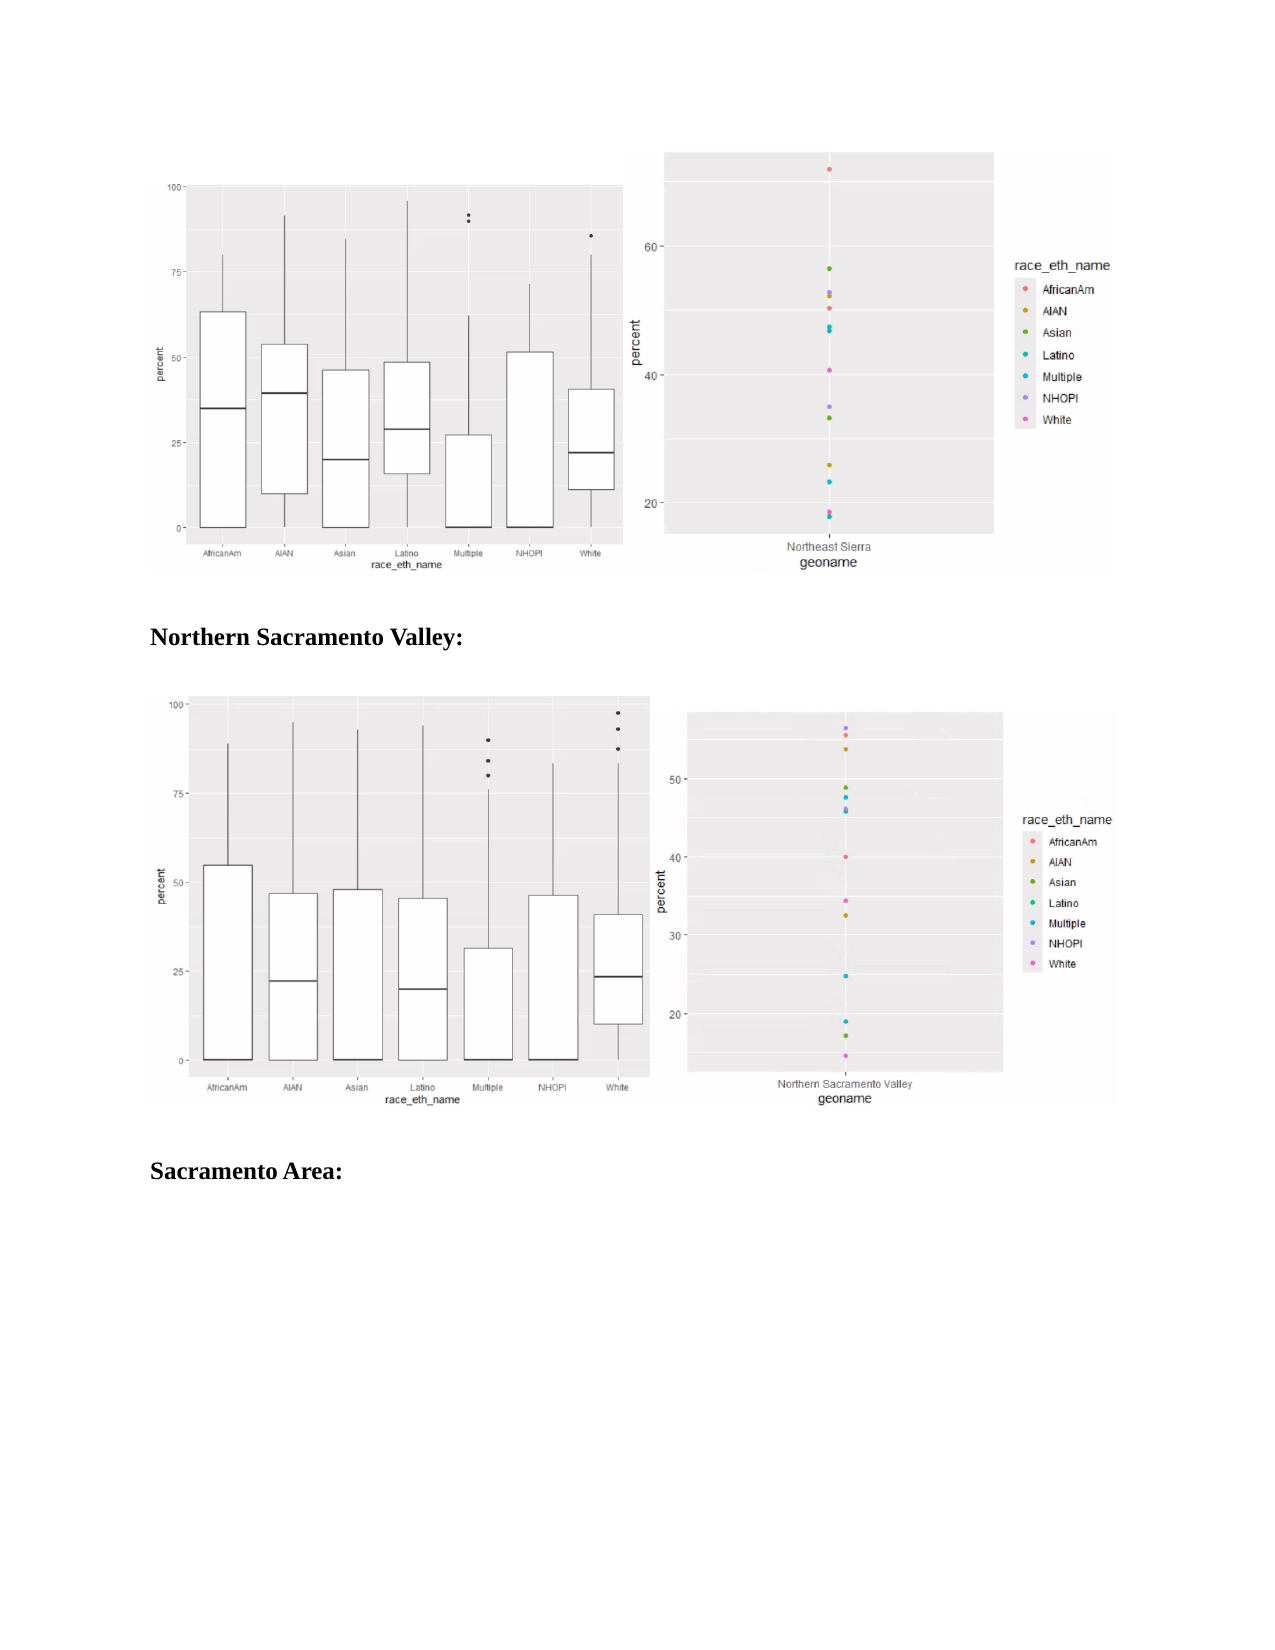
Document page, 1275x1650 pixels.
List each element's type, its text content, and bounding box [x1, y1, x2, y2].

picture [150, 696, 1118, 1106]
text Sacramento Area: [150, 1156, 1125, 1185]
picture [150, 150, 1113, 572]
text Northern Sacramento Valley: [150, 622, 1125, 651]
